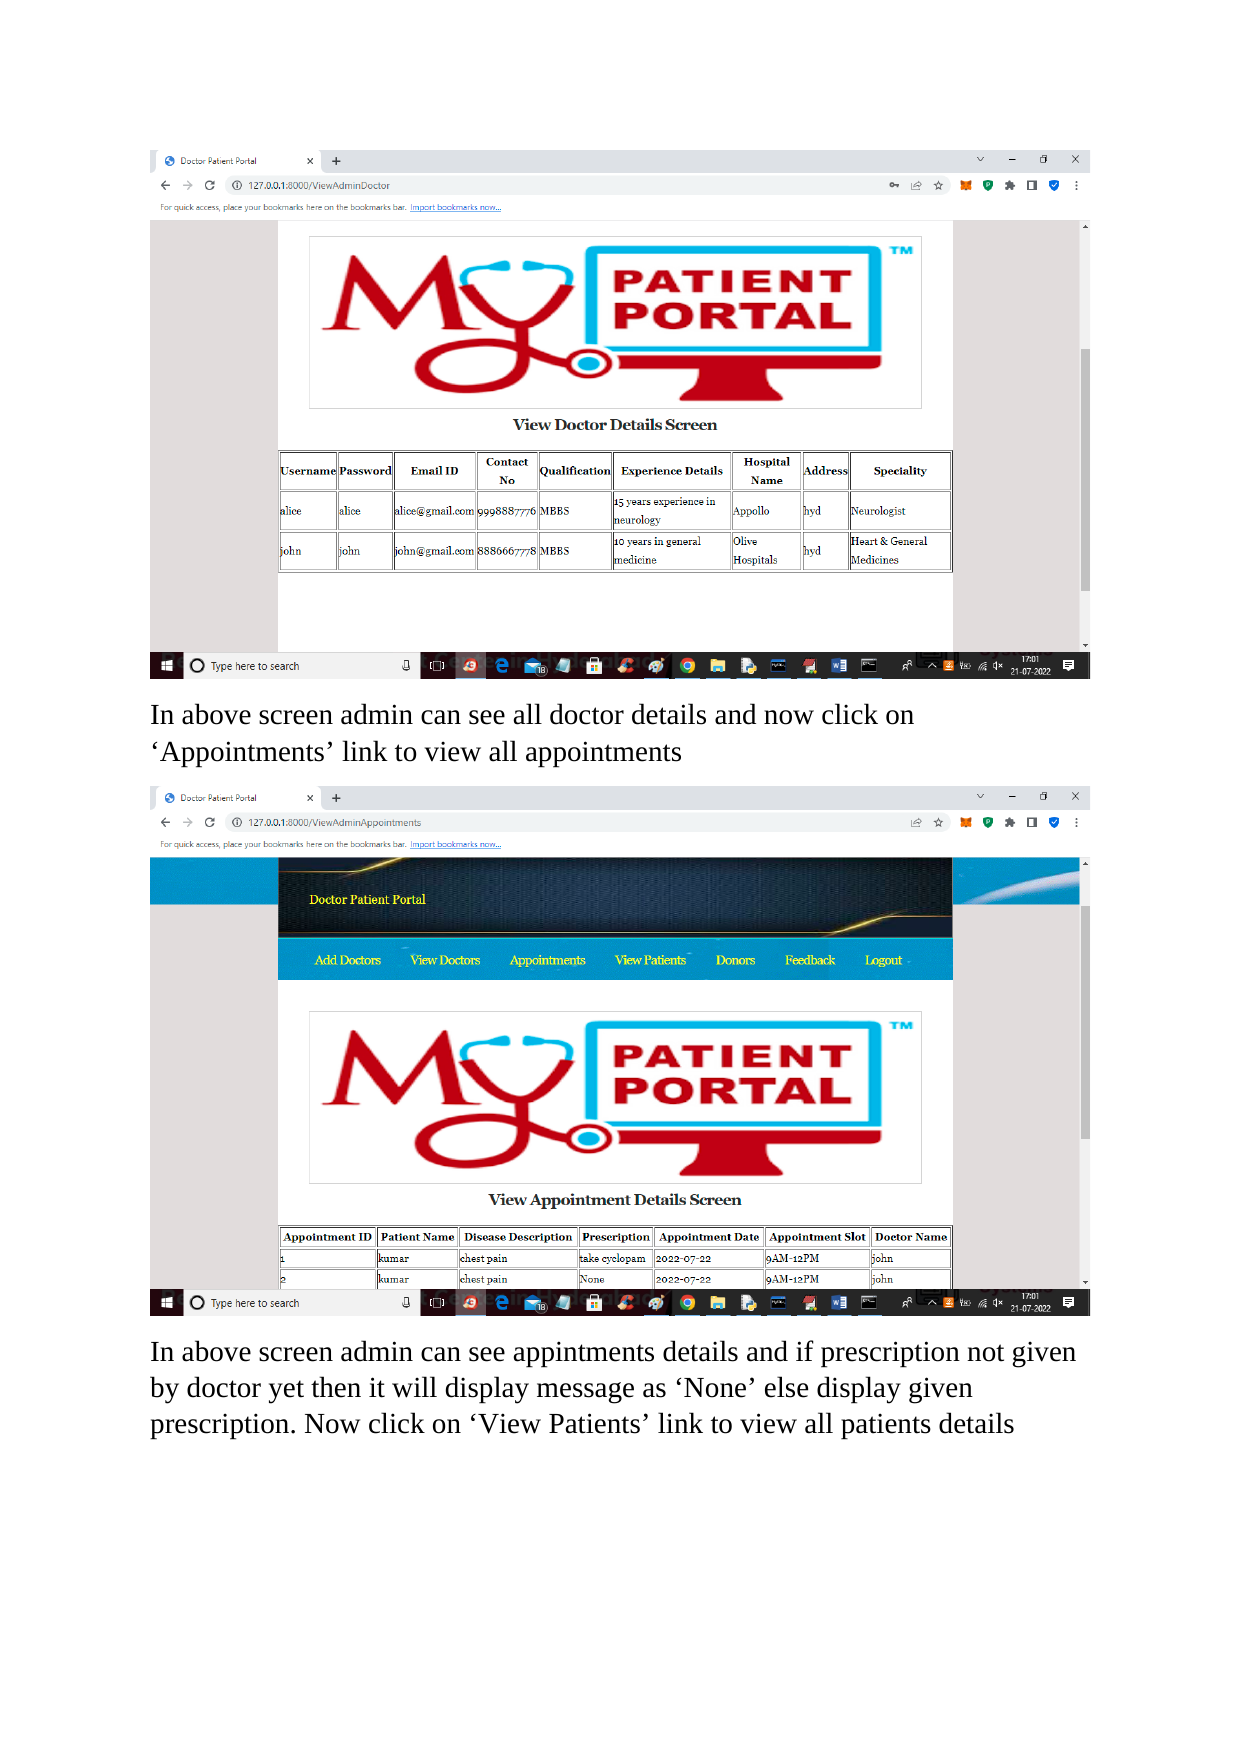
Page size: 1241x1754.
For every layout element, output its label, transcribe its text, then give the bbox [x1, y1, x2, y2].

picture [150, 150, 1091, 679]
text In above screen admin can see appintments details and if prescription not given by doctor yet then it will display message as ‘None’ else display given prescription. Now click on ‘View Patients’ link to view all patients details [150, 1334, 1090, 1440]
text In above screen admin can see all doctor details and now click on ‘Appointments’ link to view all appointments [150, 697, 1090, 767]
picture [150, 786, 1091, 1316]
